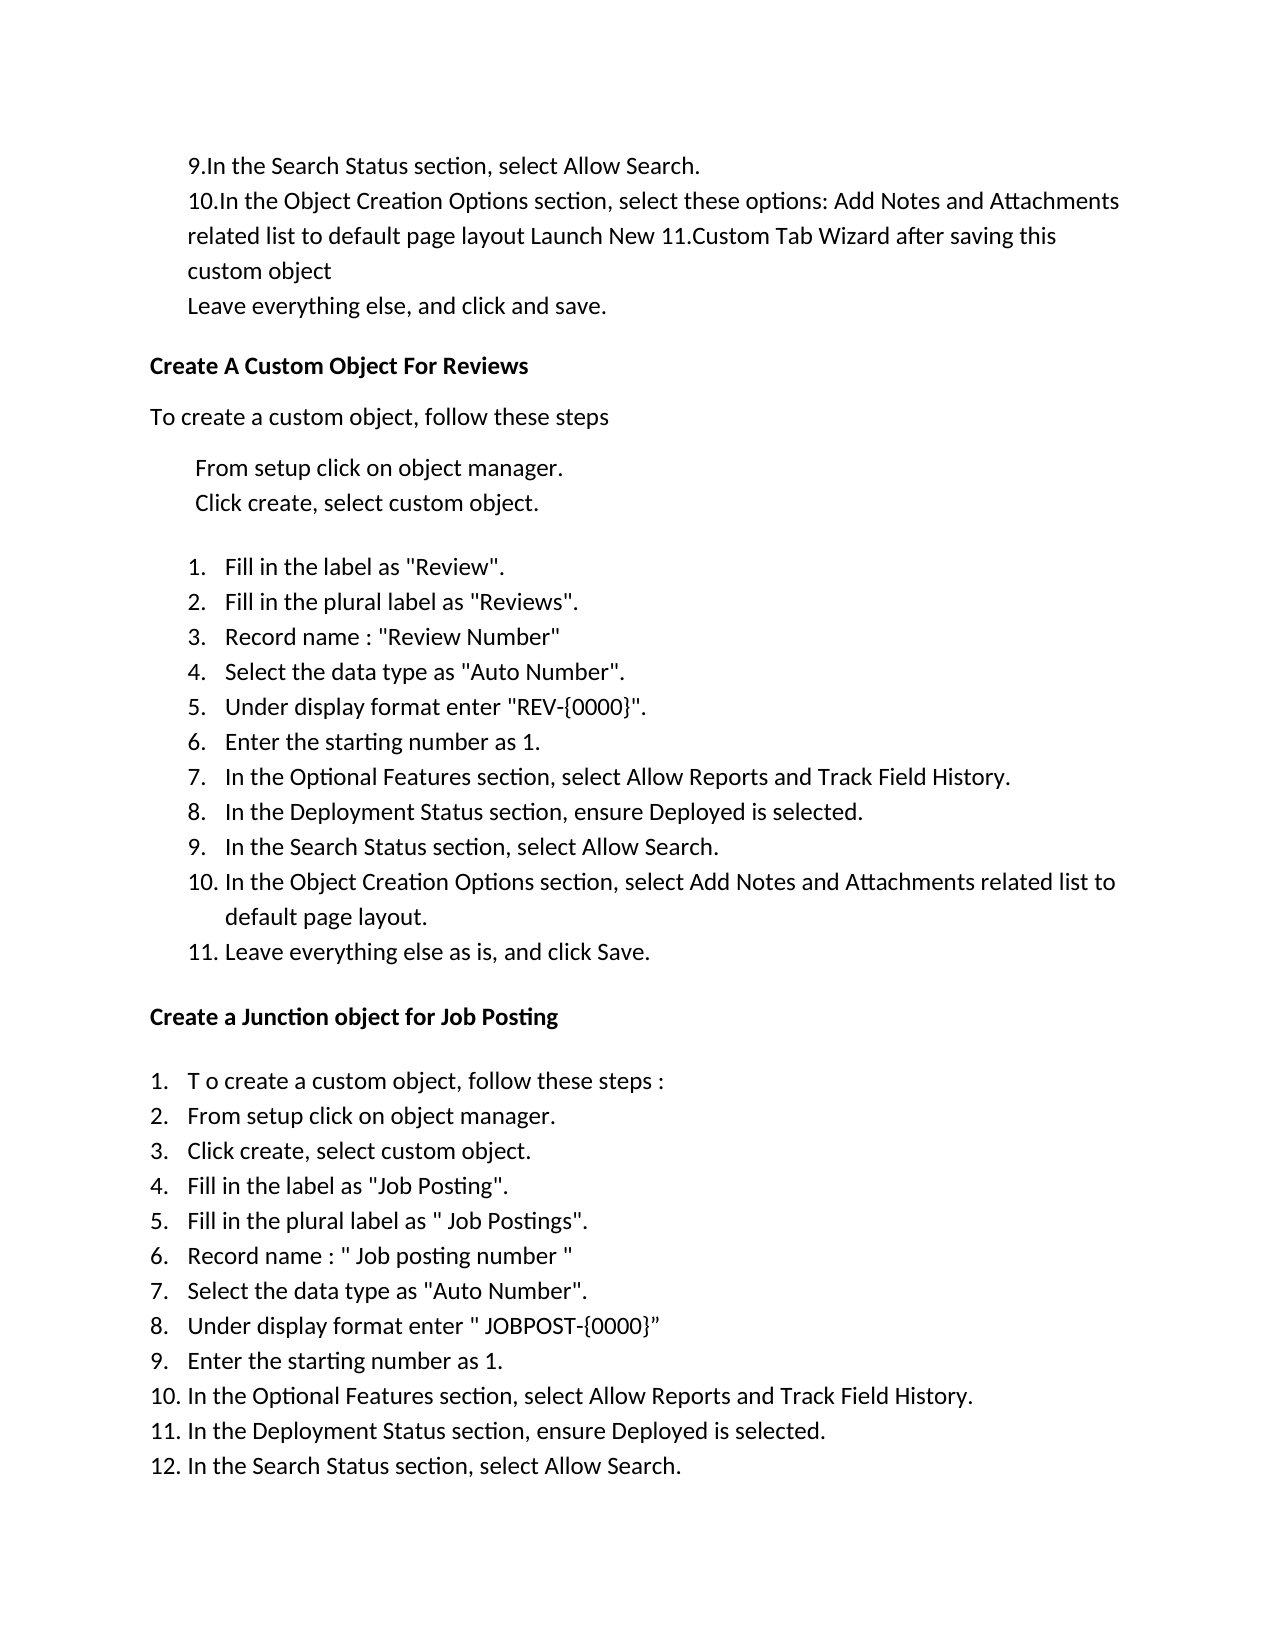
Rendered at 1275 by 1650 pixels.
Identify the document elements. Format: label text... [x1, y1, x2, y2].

list In the Deployment Status section, ensure Deployed is selected. [187, 796, 1125, 827]
list Enter the starting number as 1. [150, 1345, 1125, 1375]
list Fill in the plural label as " Job Postings". [150, 1205, 1125, 1235]
list Record name : "Review Number" [187, 621, 1125, 652]
list Under display format enter "REV-{0000}". [187, 691, 1125, 722]
text To create a custom object, follow these steps [150, 401, 1125, 431]
list T o create a custom object, follow these steps : [150, 1065, 1125, 1095]
list In the Optional Features section, select Allow Reports and Track Field History. [150, 1380, 1125, 1410]
list In the Optional Features section, select Allow Reports and Track Field History. [187, 761, 1125, 792]
list Click create, select custom object. [150, 1135, 1125, 1165]
list Select the data type as "Auto Number". [187, 656, 1125, 687]
list In the Deployment Status section, ensure Deployed is selected. [150, 1415, 1125, 1445]
list In the Object Creation Options section, select Add Notes and Attachments related list to default page layout. [187, 866, 1125, 932]
subtitle Create a Junction object for Job Posting [150, 1001, 1125, 1031]
list Record name : " Job posting number " [150, 1240, 1125, 1270]
list Leave everything else as is, and click Save. [187, 936, 1125, 967]
list Fill in the plural label as "Reviews". [187, 586, 1125, 617]
list From setup click on object manager. [150, 1100, 1125, 1130]
list Enter the starting number as 1. [187, 726, 1125, 757]
text Click create, select custom object. [150, 487, 1125, 518]
list Select the data type as "Auto Number". [150, 1275, 1125, 1305]
list In the Search Status section, select Allow Search. [150, 1450, 1125, 1480]
list Fill in the label as "Review". [187, 551, 1125, 582]
list In the Search Status section, select Allow Search. [187, 831, 1125, 862]
text From setup click on object manager. [150, 452, 1125, 483]
subtitle Create A Custom Object For Reviews [150, 350, 1125, 381]
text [187, 150, 1125, 321]
list Fill in the label as "Job Posting". [150, 1170, 1125, 1200]
list Under display format enter " JOBPOST-{0000}” [150, 1310, 1125, 1340]
